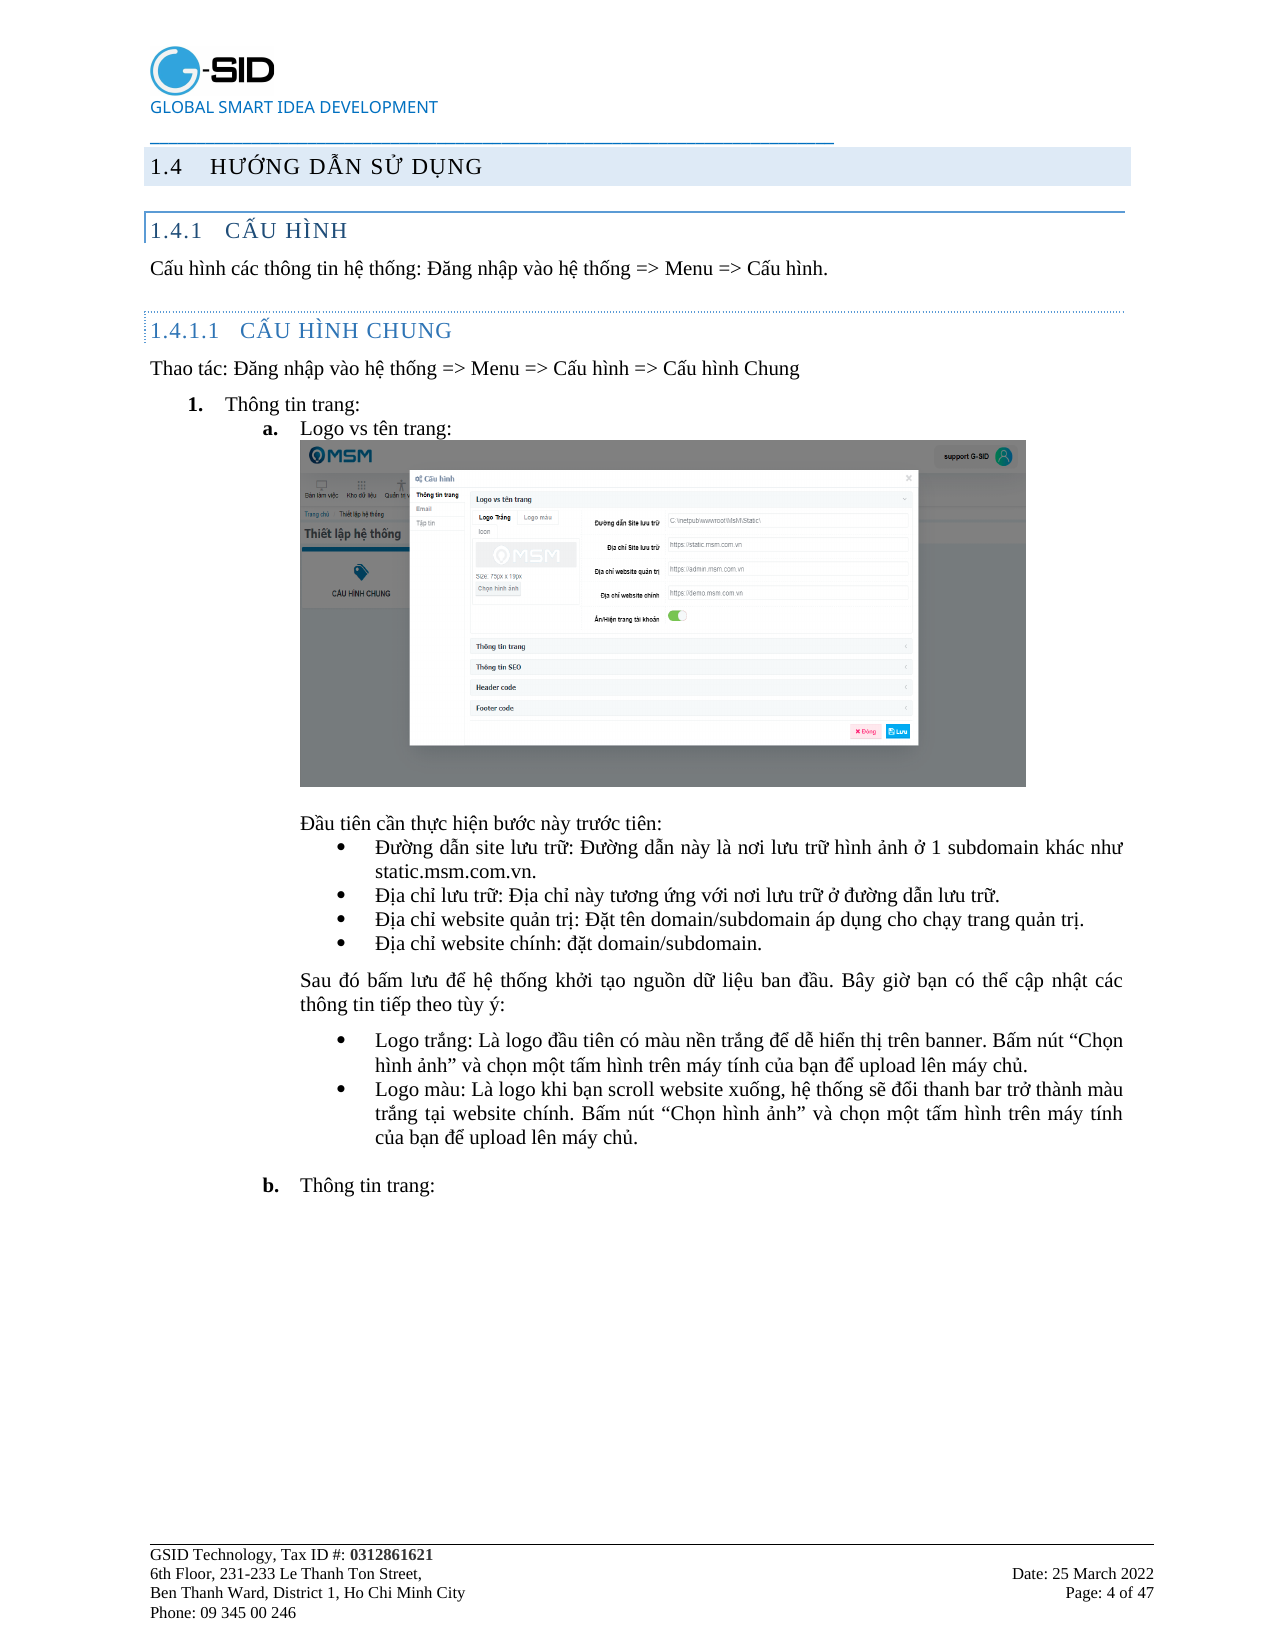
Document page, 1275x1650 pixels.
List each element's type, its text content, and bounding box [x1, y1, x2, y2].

text Sau đó bấm lưu để hệ thống khởi tạo nguồn dữ liệu ban đầu. Bây giờ bạn có thể cập nhật các thông tin tiếp theo tùy ý: [300, 968, 1125, 1016]
list Đường dẫn site lưu trữ: Đường dẫn này là nơi lưu trữ hình ảnh ở 1 subdomain khác như static.msm.com.vn. [337, 835, 1125, 883]
text Cấu hình các thông tin hệ thống: Đăng nhập vào hệ thống => Menu => Cấu hình. [150, 256, 1125, 280]
list Logo trắng: Là logo đầu tiên có màu nền trắng để dễ hiển thị trên banner. Bấm nút “Chọn hình ảnh” và chọn một tấm hình trên máy tính của bạn để upload lên máy chủ. [337, 1028, 1125, 1077]
list Logo màu: Là logo khi bạn scroll website xuống, hệ thống sẽ đổi thanh bar trở thành màu trắng tại website chính. Bấm nút “Chọn hình ảnh” và chọn một tấm hình trên máy tính của bạn để upload lên máy chủ. [337, 1077, 1125, 1149]
subtitle Cấu hình [146, 213, 1125, 243]
list Địa chỉ website quản trị: Đặt tên domain/subdomain áp dụng cho chạy trang quản trị. [337, 907, 1125, 931]
text Thao tác: Đăng nhập vào hệ thống => Menu => Cấu hình => Cấu hình Chung [150, 356, 1125, 379]
list Địa chỉ lưu trữ: Địa chỉ này tương ứng với nơi lưu trữ ở đường dẫn lưu trữ. [337, 883, 1125, 907]
list Thông tin trang: [262, 1173, 1125, 1197]
list Thông tin trang: [187, 392, 1125, 416]
list Đầu tiên cần thực hiện bước này trước tiên: [300, 811, 1125, 835]
picture [150, 46, 275, 96]
list Địa chỉ website chính: đặt domain/subdomain. [337, 931, 1125, 955]
subtitle Hướng dẫn sử dụng [150, 154, 1125, 180]
picture [300, 440, 1026, 787]
subtitle Cấu hình chung [144, 311, 1125, 343]
list Logo vs tên trang: [262, 416, 1125, 440]
